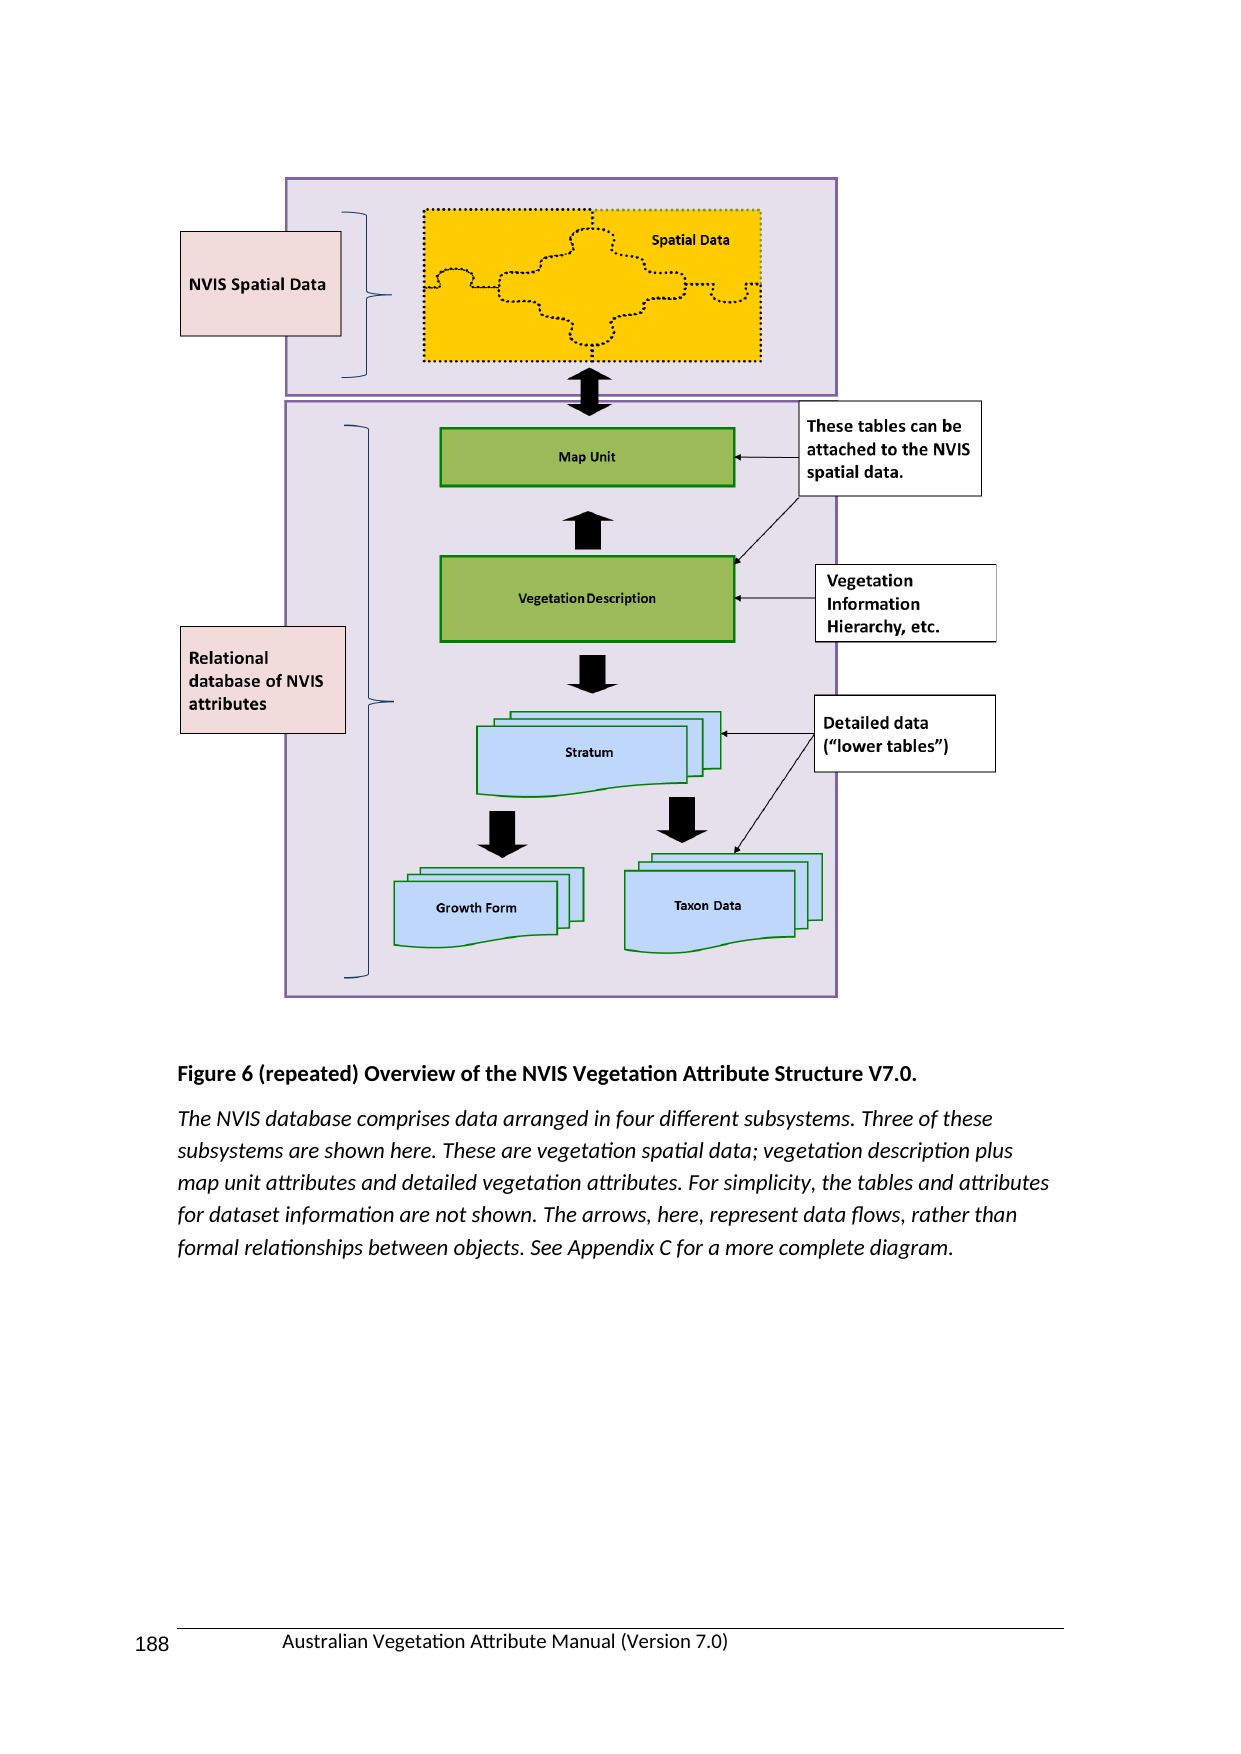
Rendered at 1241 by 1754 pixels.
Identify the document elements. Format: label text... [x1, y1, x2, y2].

text Figure 6 (repeated) Overview of the NVIS Vegetation Attribute Structure V7.0. [177, 1059, 1063, 1087]
text The NVIS database comprises data arranged in four different subsystems. Three of these subsystems are shown here. These are vegetation spatial data; vegetation description plus map unit attributes and detailed vegetation attributes. For simplicity, the tables and attributes for dataset information are not shown. The arrows, here, represent data flows, rather than formal relationships between objects. See Appendix C for a more complete diagram. [177, 1104, 1063, 1261]
picture [177, 177, 997, 998]
